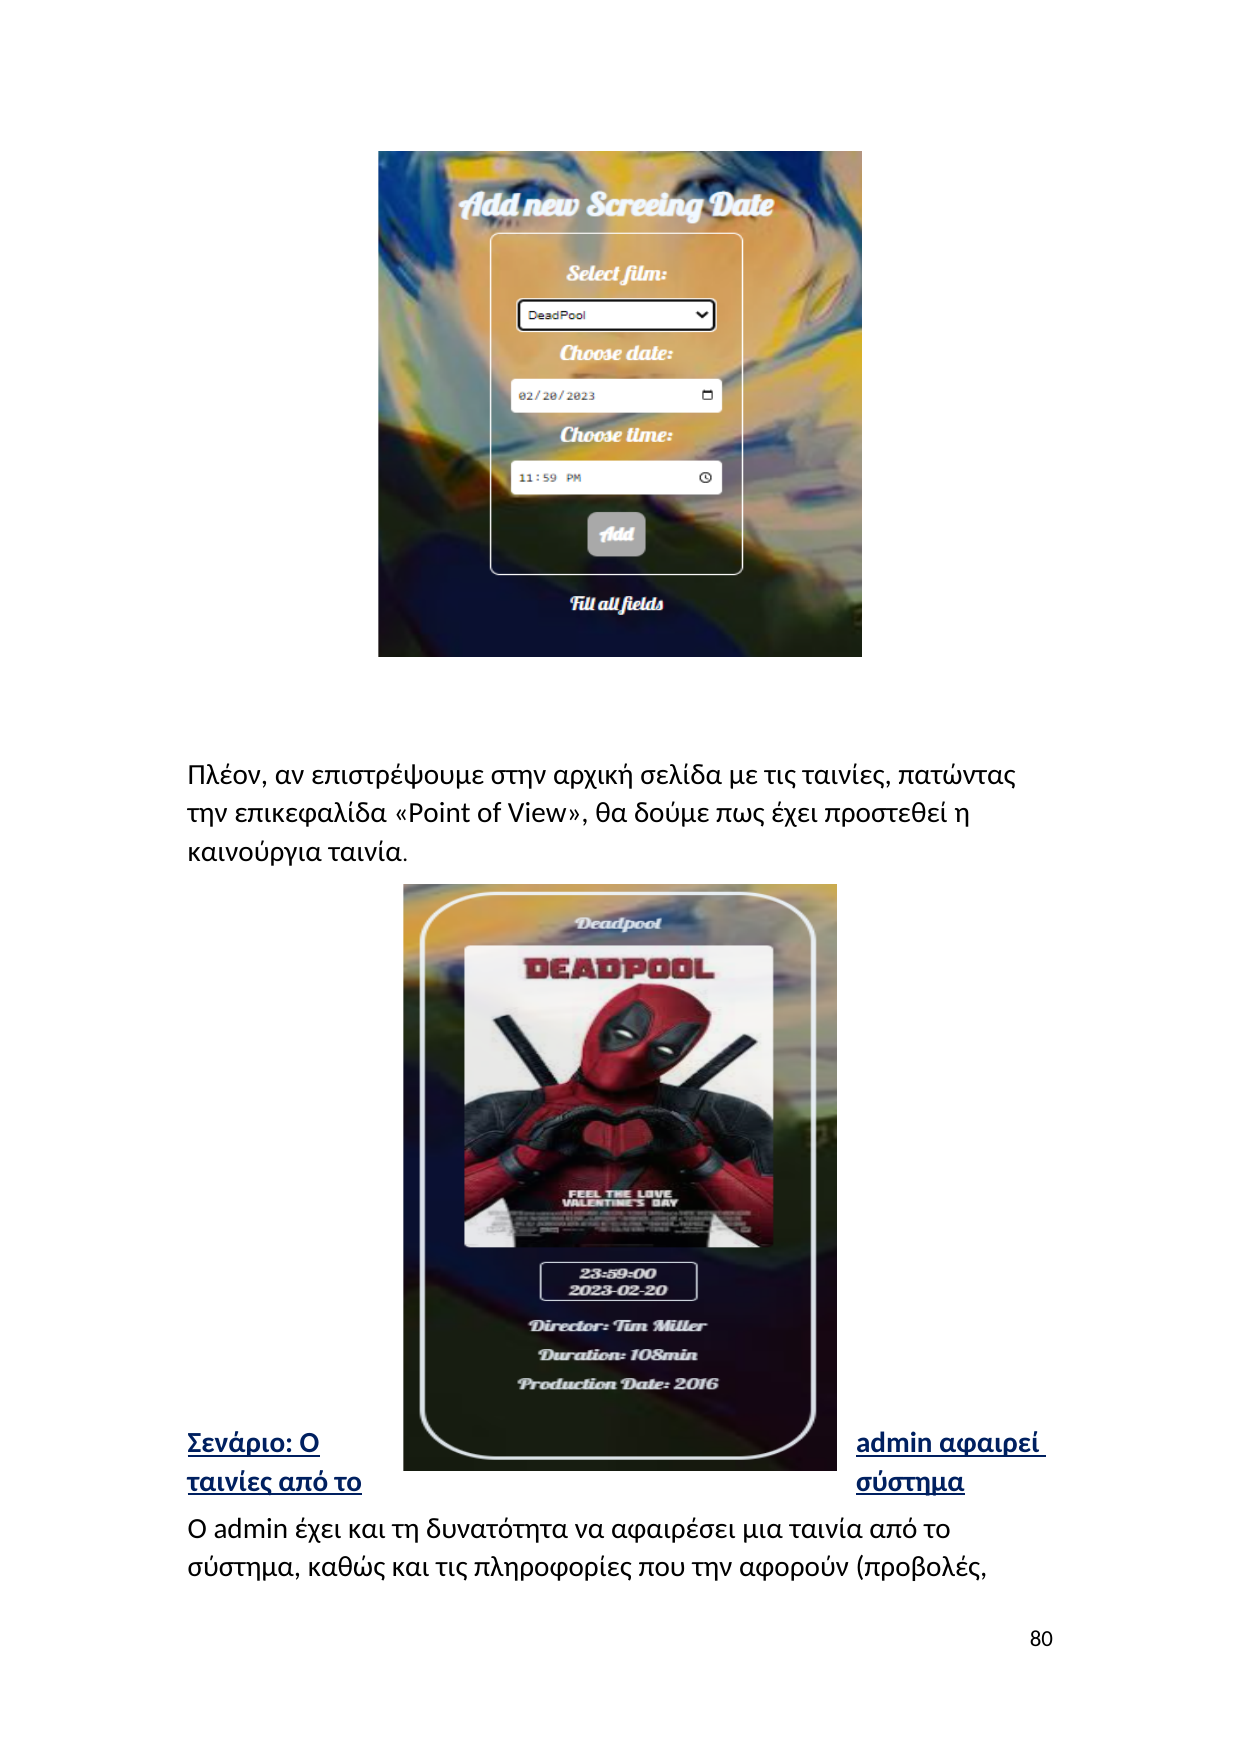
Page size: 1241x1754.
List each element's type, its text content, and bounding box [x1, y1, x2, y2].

subtitle Σενάριο: Ο admin αφαιρεί ταινίες από το σύστημα [187, 1424, 1053, 1499]
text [187, 1510, 1053, 1584]
picture [403, 884, 837, 1471]
text Πλέον, αν επιστρέψουμε στην αρχική σελίδα με τις ταινίες, πατώντας την επικεφαλίδα «Point of View», θα δούμε πως έχει προστεθεί η καινούργια ταινία. [187, 756, 1053, 869]
picture [378, 151, 862, 657]
